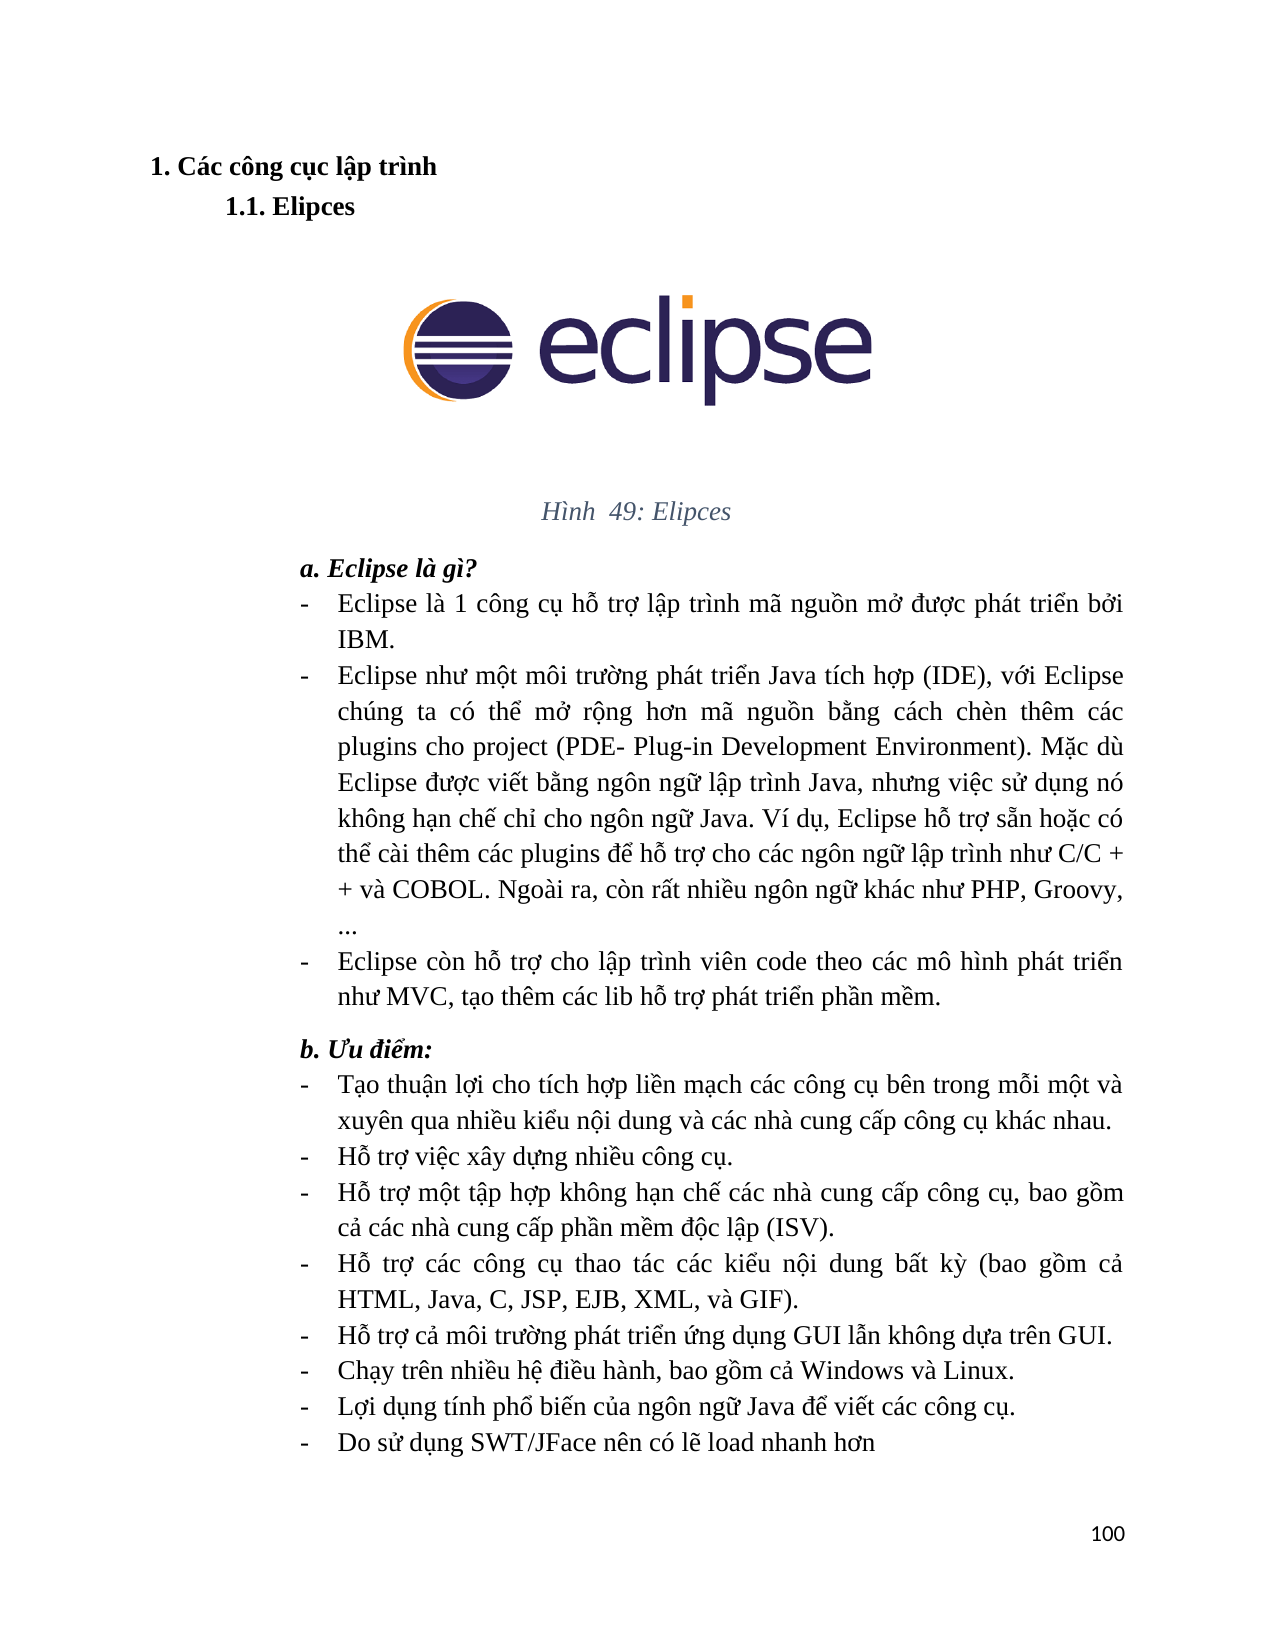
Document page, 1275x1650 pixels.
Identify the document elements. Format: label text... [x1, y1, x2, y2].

list Eclipse còn hỗ trợ cho lập trình viên code theo các mô hình phát triển như MVC, tạo thêm các lib hỗ trợ phát triển phần mềm. [300, 945, 1125, 1012]
list Do sử dụng SWT/JFace nên có lẽ load nhanh hơn [300, 1426, 1125, 1457]
picture [403, 225, 872, 475]
list Hỗ trợ việc xây dựng nhiều công cụ. [300, 1140, 1125, 1171]
list Hỗ trợ cả môi trường phát triển ứng dụng GUI lẫn không dựa trên GUI. [300, 1319, 1125, 1350]
text Hình 49: Elipces [150, 495, 1125, 526]
list Eclipse là 1 công cụ hỗ trợ lập trình mã nguồn mở được phát triển bởi IBM. [300, 587, 1125, 654]
subtitle 1.1. Elipces [225, 190, 1125, 221]
subtitle b. Ưu điểm: [300, 1033, 1125, 1064]
list Lợi dụng tính phổ biến của ngôn ngữ Java để viết các công cụ. [300, 1390, 1125, 1421]
list Tạo thuận lợi cho tích hợp liền mạch các công cụ bên trong mỗi một và xuyên qua nhiều kiểu nội dung và các nhà cung cấp công cụ khác nhau. [300, 1069, 1125, 1136]
list Hỗ trợ các công cụ thao tác các kiểu nội dung bất kỳ (bao gồm cả HTML, Java, C, JSP, EJB, XML, và GIF). [300, 1247, 1125, 1314]
subtitle 1. Các công cục lập trình [150, 150, 1125, 181]
subtitle a. Eclipse là gì? [300, 552, 1125, 583]
list Eclipse như một môi trường phát triển Java tích hợp (IDE), với Eclipse chúng ta có thể mở rộng hơn mã nguồn bằng cách chèn thêm các plugins cho project (PDE- Plug-in Development Environment). Mặc dù Eclipse được viết bằng ngôn ngữ lập trình Java, nhưng việc sử dụng nó không hạn chế chỉ cho ngôn ngữ Java. Ví dụ, Eclipse hỗ trợ sẵn hoặc có thể cài thêm các plugins để hỗ trợ cho các ngôn ngữ lập trình như C/C + + và COBOL. Ngoài ra, còn rất nhiều ngôn ngữ khác như PHP, Groovy, ... [300, 659, 1125, 940]
list Chạy trên nhiều hệ điều hành, bao gồm cả Windows và Linux. [300, 1354, 1125, 1386]
list Hỗ trợ một tập hợp không hạn chế các nhà cung cấp công cụ, bao gồm cả các nhà cung cấp phần mềm độc lập (ISV). [300, 1176, 1125, 1243]
